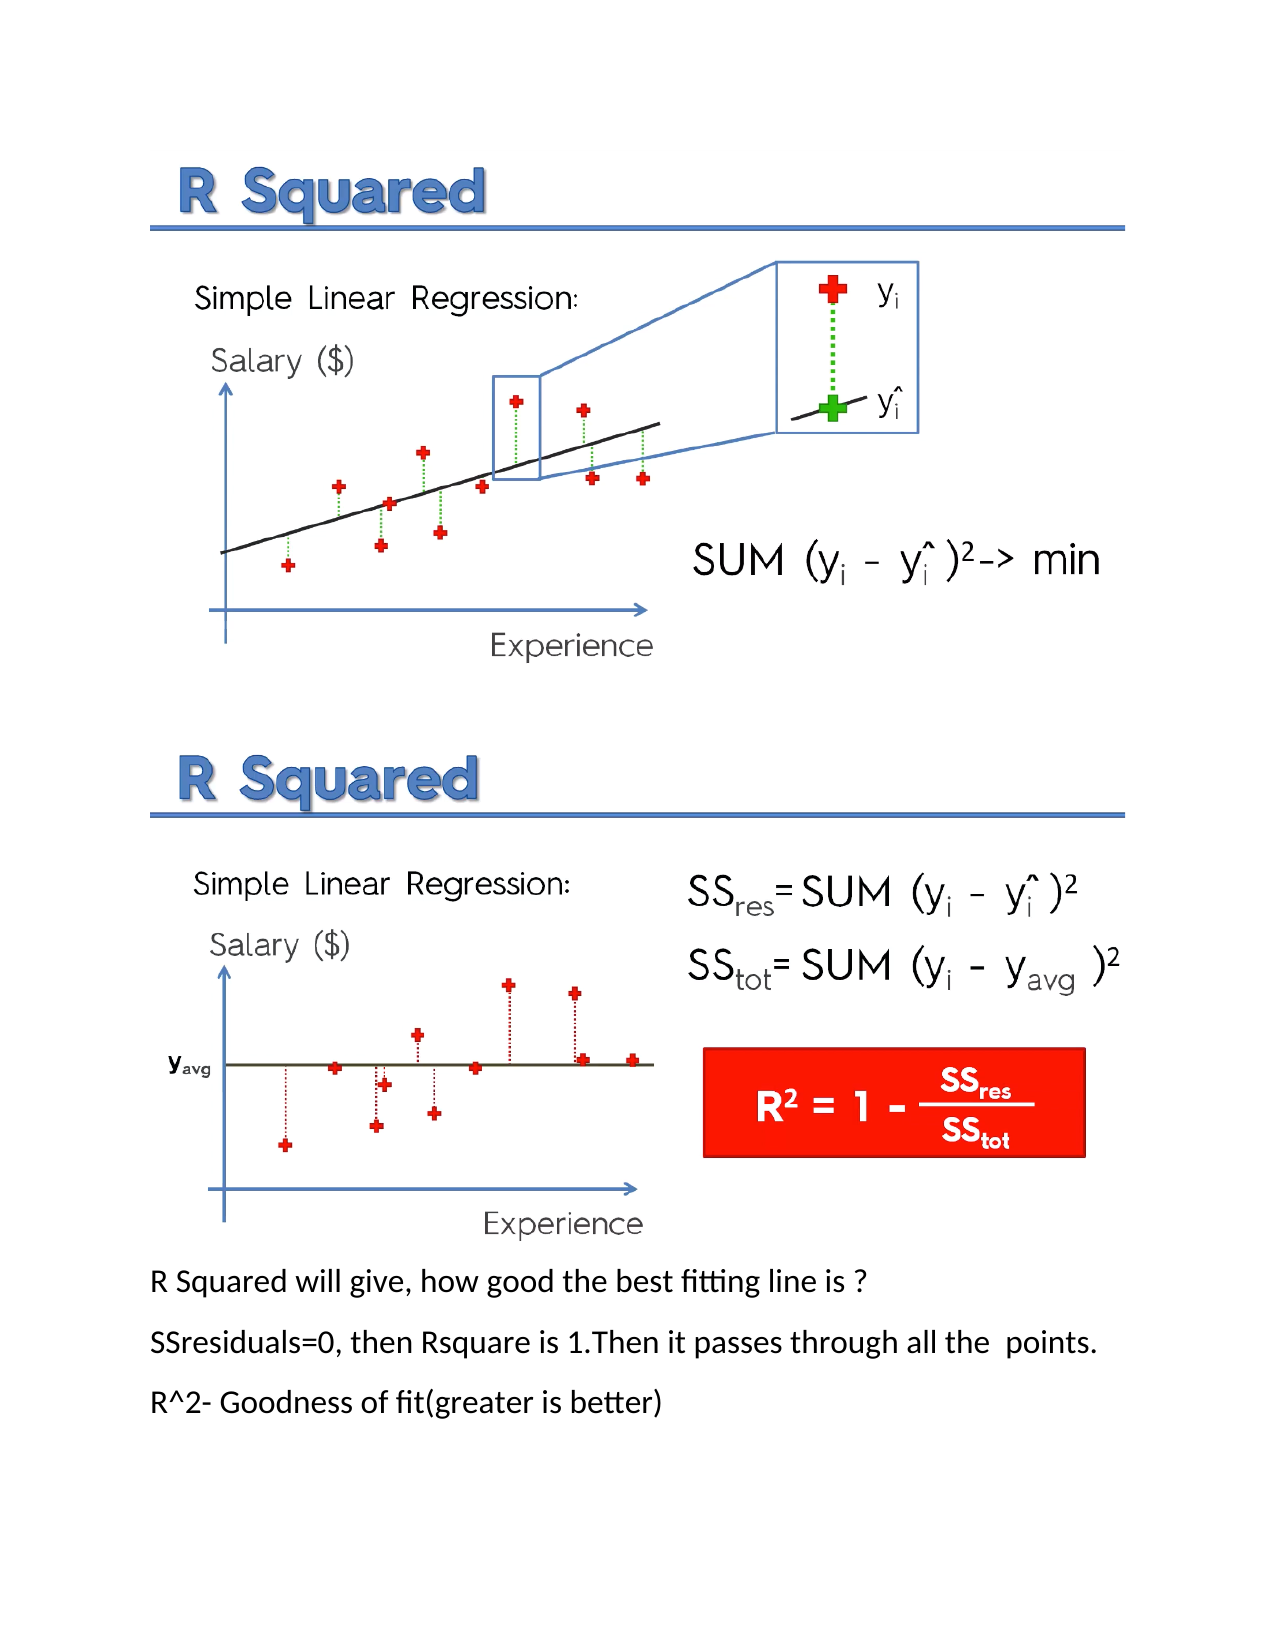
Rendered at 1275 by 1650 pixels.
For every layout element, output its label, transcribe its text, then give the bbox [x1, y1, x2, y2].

text R^2- Goodness of fit(greater is better) [150, 1381, 1125, 1422]
text SSresiduals=0, then Rsquare is 1.Then it passes through all the points. [150, 1321, 1125, 1361]
text R Squared will give, how good the best fitting line is ? [150, 1260, 1125, 1301]
picture [150, 745, 1125, 1242]
picture [150, 150, 1125, 667]
